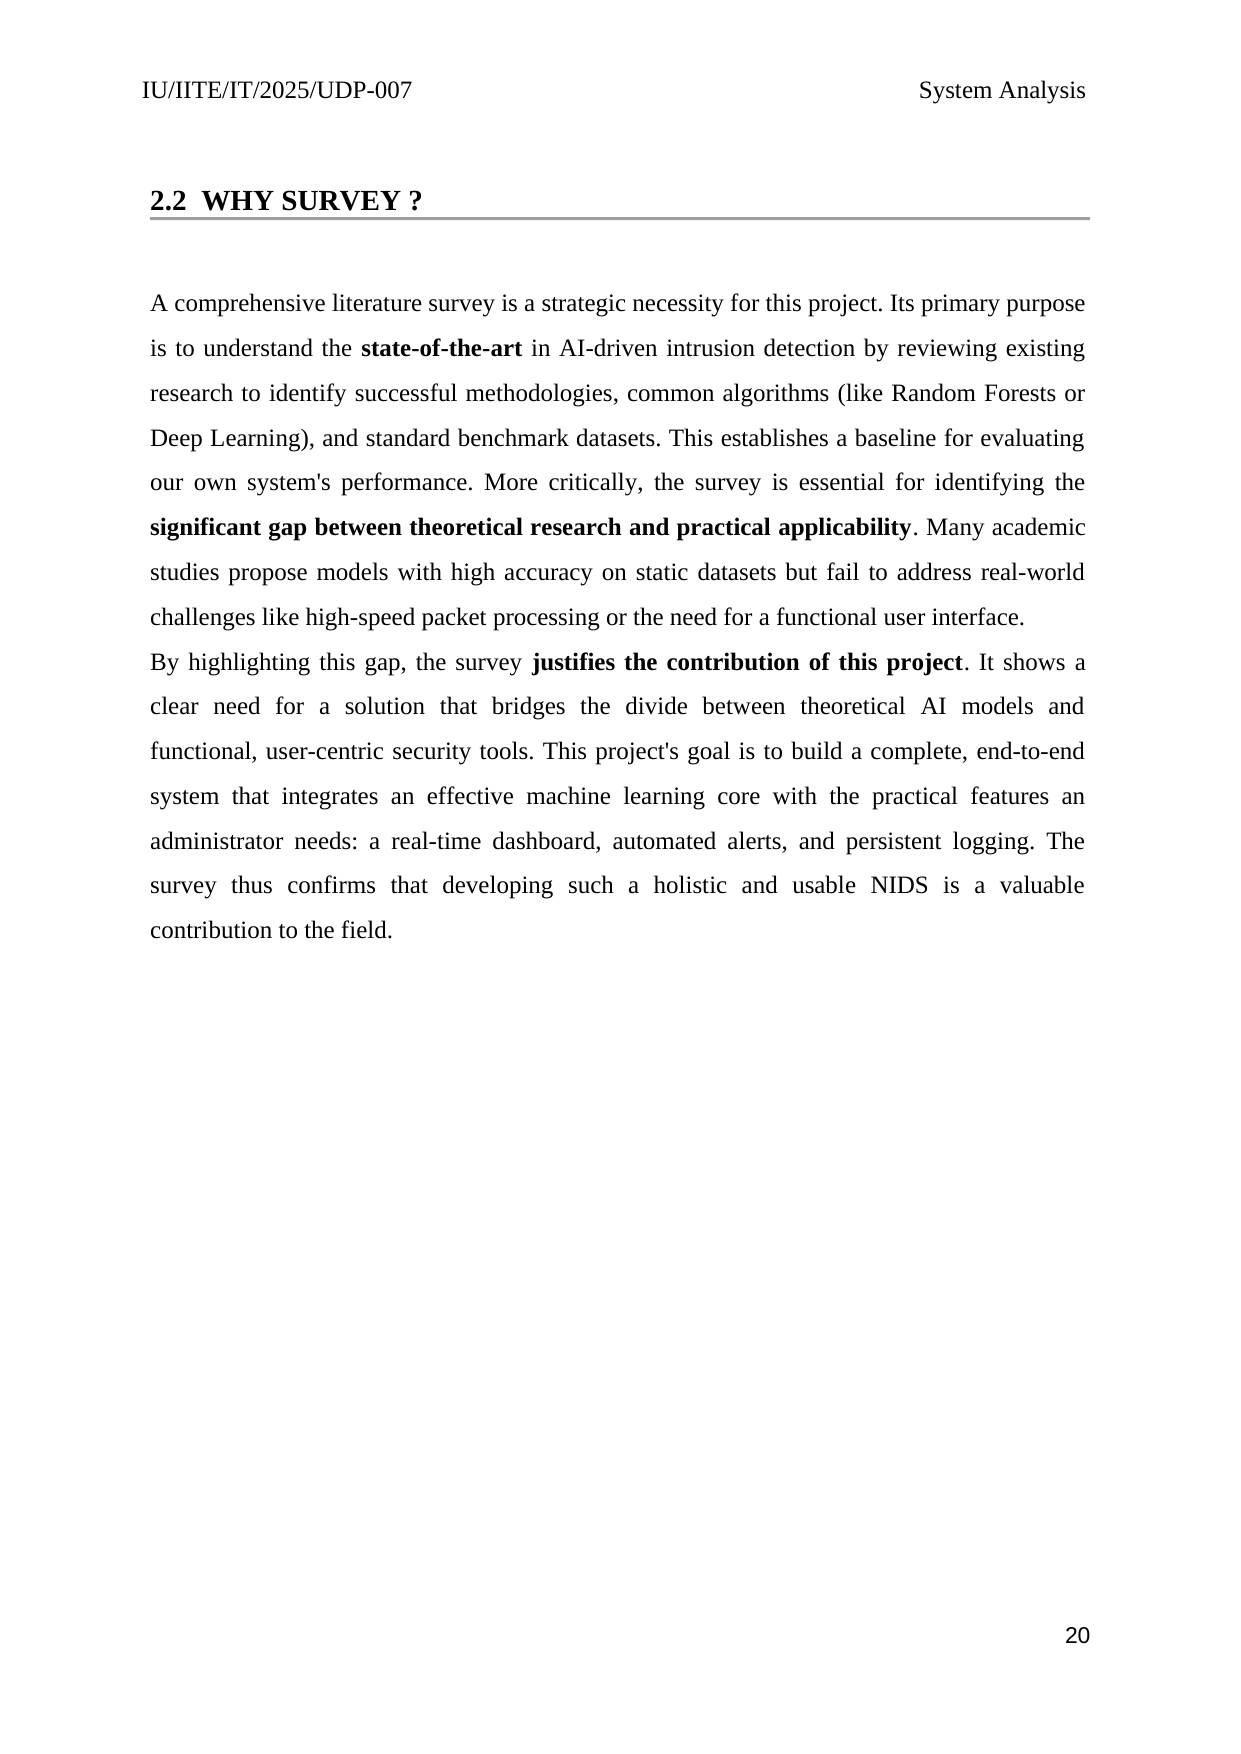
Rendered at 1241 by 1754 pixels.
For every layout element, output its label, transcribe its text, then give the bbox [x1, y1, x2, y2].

text A comprehensive literature survey is a strategic necessity for this project. Its primary purpose is to understand the state-of-the-art in AI-driven intrusion detection by reviewing existing research to identify successful methodologies, common algorithms (like Random Forests or Deep Learning), and standard benchmark datasets. This establishes a baseline for evaluating our own system's performance. More critically, the survey is essential for identifying the significant gap between theoretical research and practical applicability. Many academic studies propose models with high accuracy on static datasets but fail to address real-world challenges like high-speed packet processing or the need for a functional user interface. [150, 288, 1086, 631]
text By highlighting this gap, the survey justifies the contribution of this project. It shows a clear need for a solution that bridges the divide between theoretical AI models and functional, user-centric security tools. This project's goal is to build a complete, end-to-end system that integrates an effective machine learning core with the practical features an administrator needs: a real-time dashboard, automated alerts, and persistent logging. The survey thus confirms that developing such a holistic and usable NIDS is a valuable contribution to the field. [150, 647, 1086, 944]
subtitle 2.2 WHY SURVEY ? [150, 183, 1090, 217]
